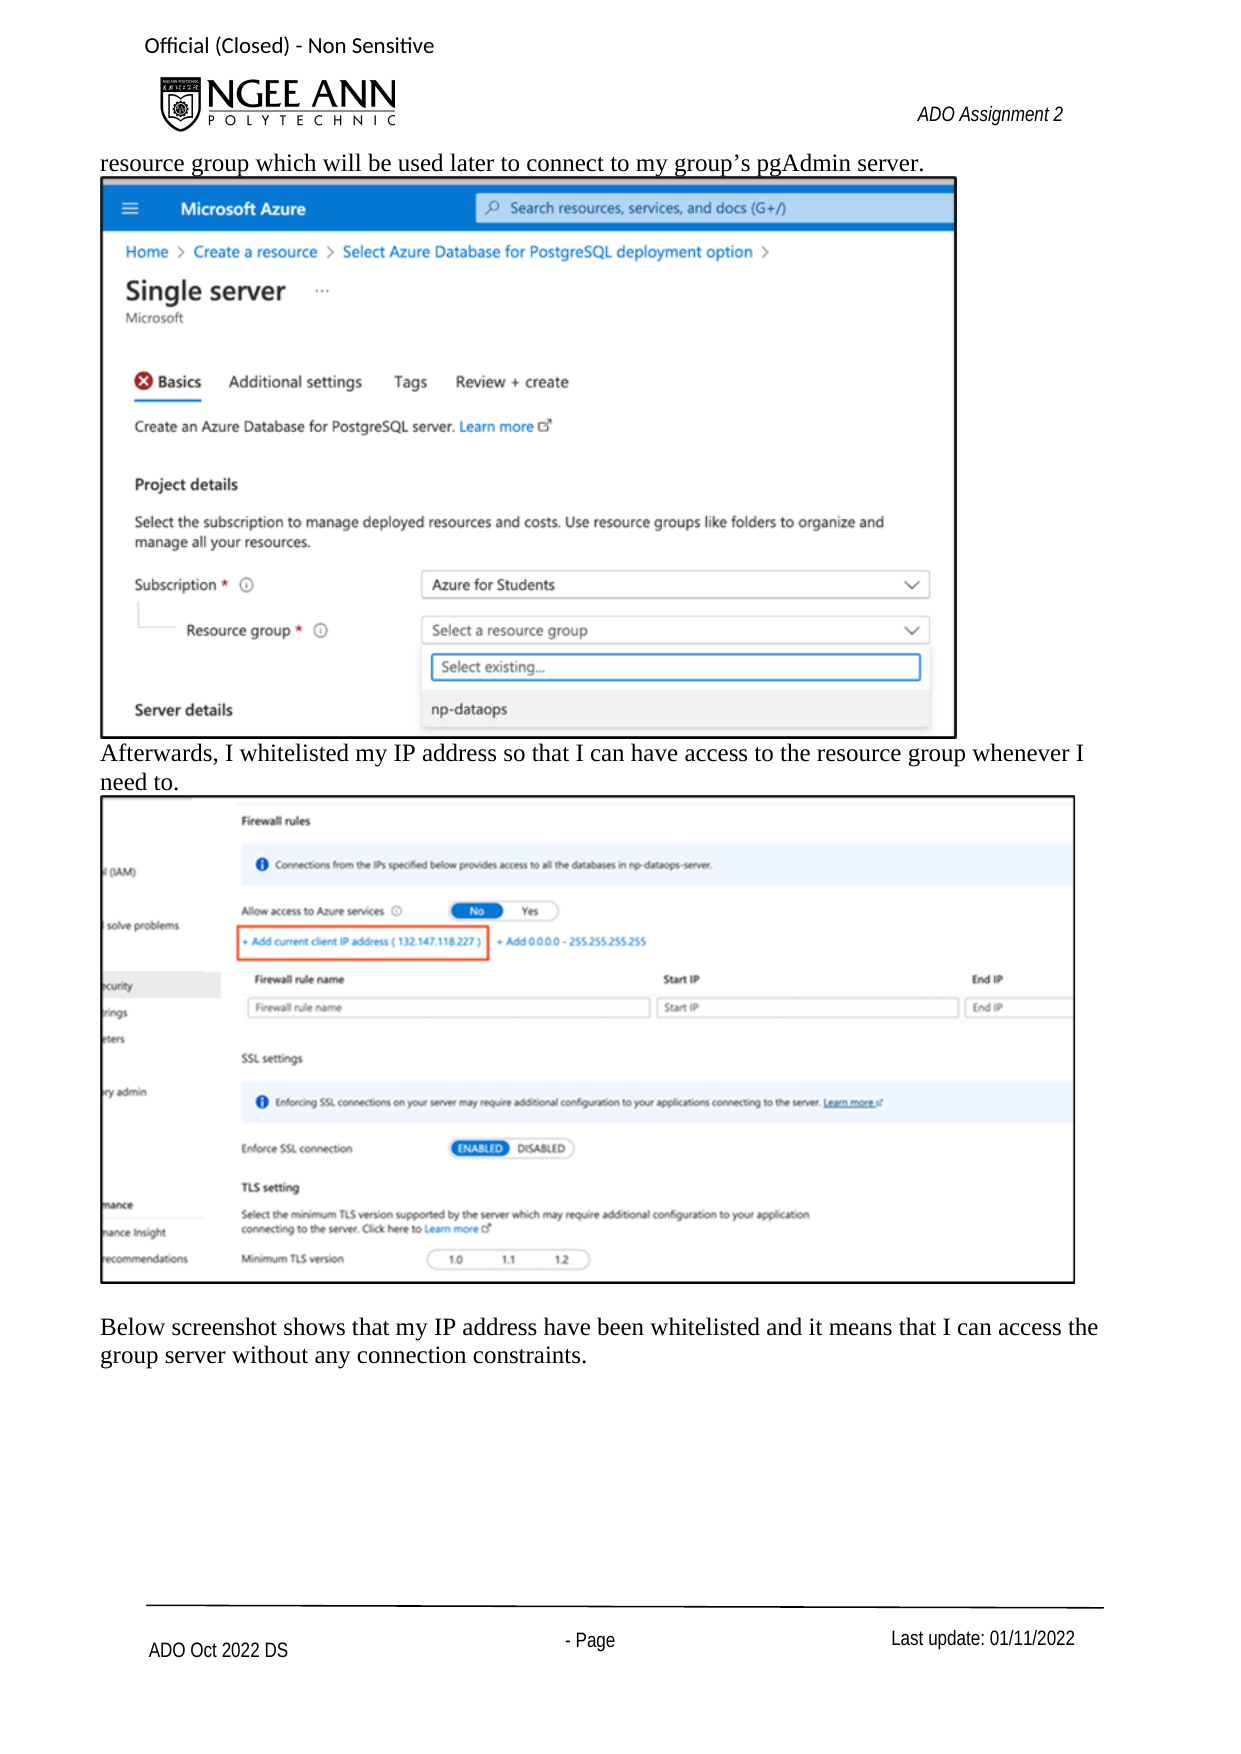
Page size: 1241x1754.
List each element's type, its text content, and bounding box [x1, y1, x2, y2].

text Below screenshot shows that my IP address have been whitelisted and it means that I can access the group server without any connection constraints. [100, 1312, 1113, 1369]
picture [160, 77, 395, 132]
picture [100, 176, 957, 739]
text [100, 148, 1113, 177]
picture [100, 795, 1075, 1284]
text Afterwards, I whitelisted my IP address so that I can have access to the resource group whenever I need to. [100, 738, 1113, 796]
